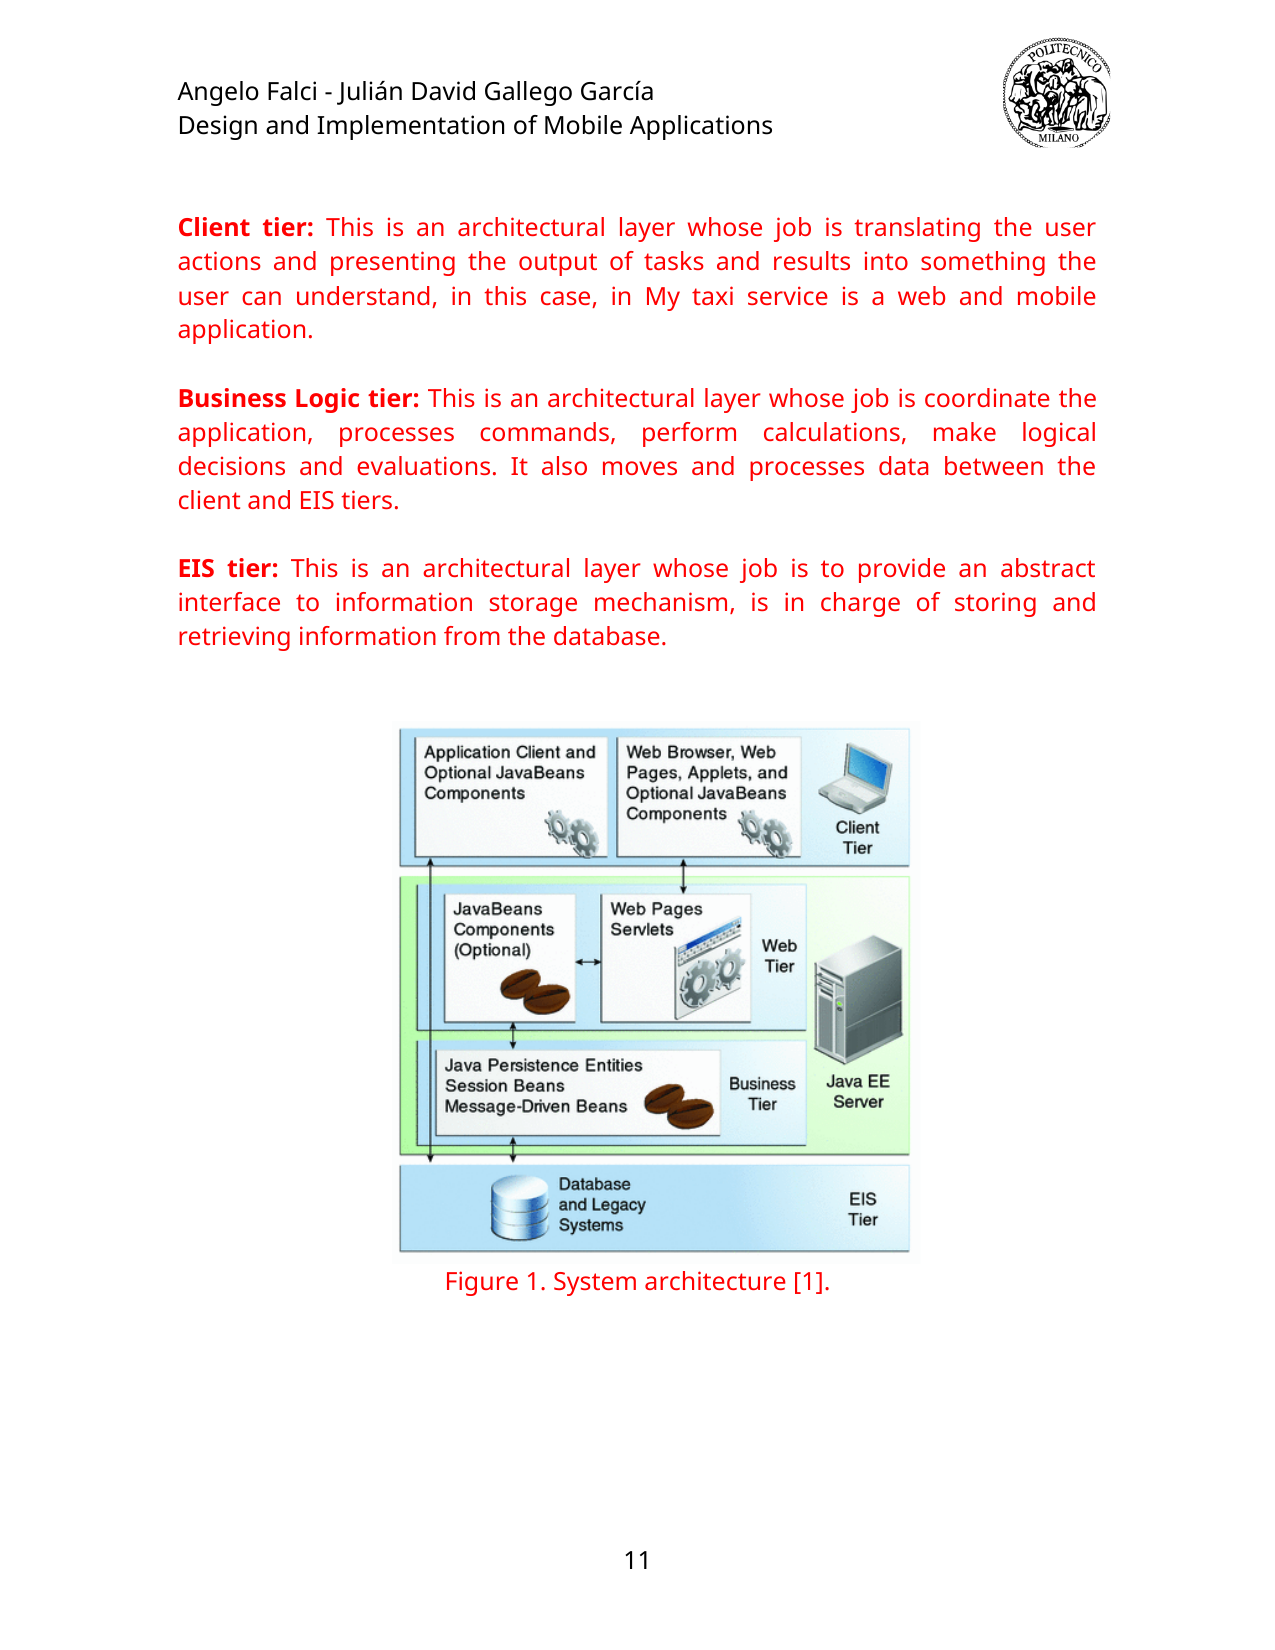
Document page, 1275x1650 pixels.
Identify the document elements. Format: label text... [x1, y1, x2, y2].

text Figure 1. System architecture [1]. [177, 1263, 1098, 1297]
text Business Logic tier: This is an architectural layer whose job is coordinate the application, processes commands, perform calculations, make logical decisions and evaluations. It also moves and processes data between the client and EIS tiers. [177, 380, 1098, 517]
text EIS tier: This is an architectural layer whose job is to provide an abstract interface to information storage mechanism, is in charge of storing and retrieving information from the database. [177, 551, 1098, 653]
picture [1001, 37, 1110, 146]
text Client tier: This is an architectural layer whose job is translating the user actions and presenting the output of tasks and results into something the user can understand, in this case, in My taxi service is a web and mobile application. [177, 210, 1098, 346]
picture [391, 721, 921, 1264]
